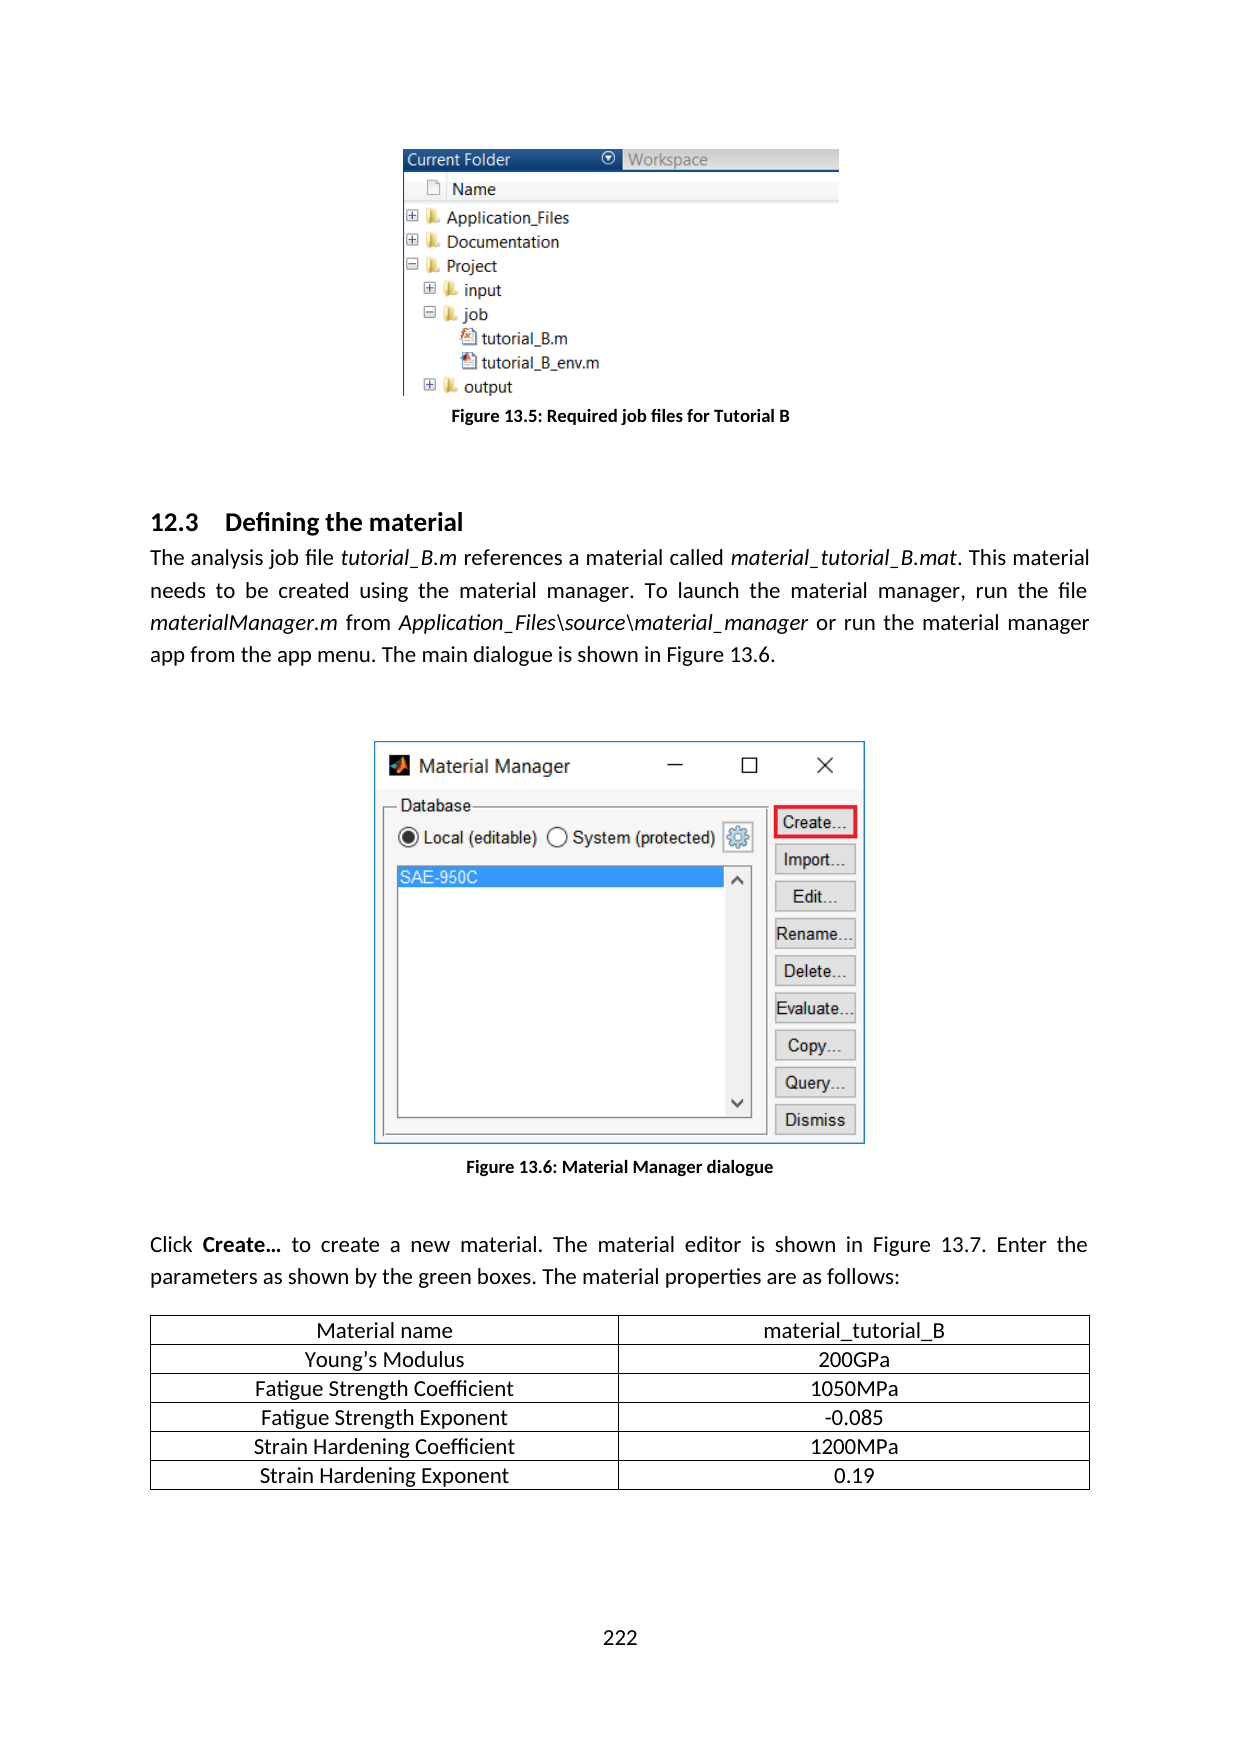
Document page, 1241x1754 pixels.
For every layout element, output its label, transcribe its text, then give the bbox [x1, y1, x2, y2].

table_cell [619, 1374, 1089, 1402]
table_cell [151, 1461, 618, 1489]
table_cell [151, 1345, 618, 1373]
picture [403, 149, 839, 396]
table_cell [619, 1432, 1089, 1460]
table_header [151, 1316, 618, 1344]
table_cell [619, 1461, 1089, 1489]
subtitle 12.3 Defining the material [150, 506, 1090, 539]
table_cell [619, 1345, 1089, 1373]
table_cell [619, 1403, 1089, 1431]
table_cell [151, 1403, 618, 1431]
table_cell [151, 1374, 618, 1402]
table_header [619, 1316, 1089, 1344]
text The analysis job file tutorial_B.m references a material called material_tutorial_B.mat. This material needs to be created using the material manager. To launch the material manager, run the file materialManager.m from Application_Files\source\material_manager or run the material manager app from the app menu. The main dialogue is shown in Figure 13.6. [150, 543, 1090, 668]
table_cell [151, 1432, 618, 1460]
picture [374, 741, 865, 1144]
